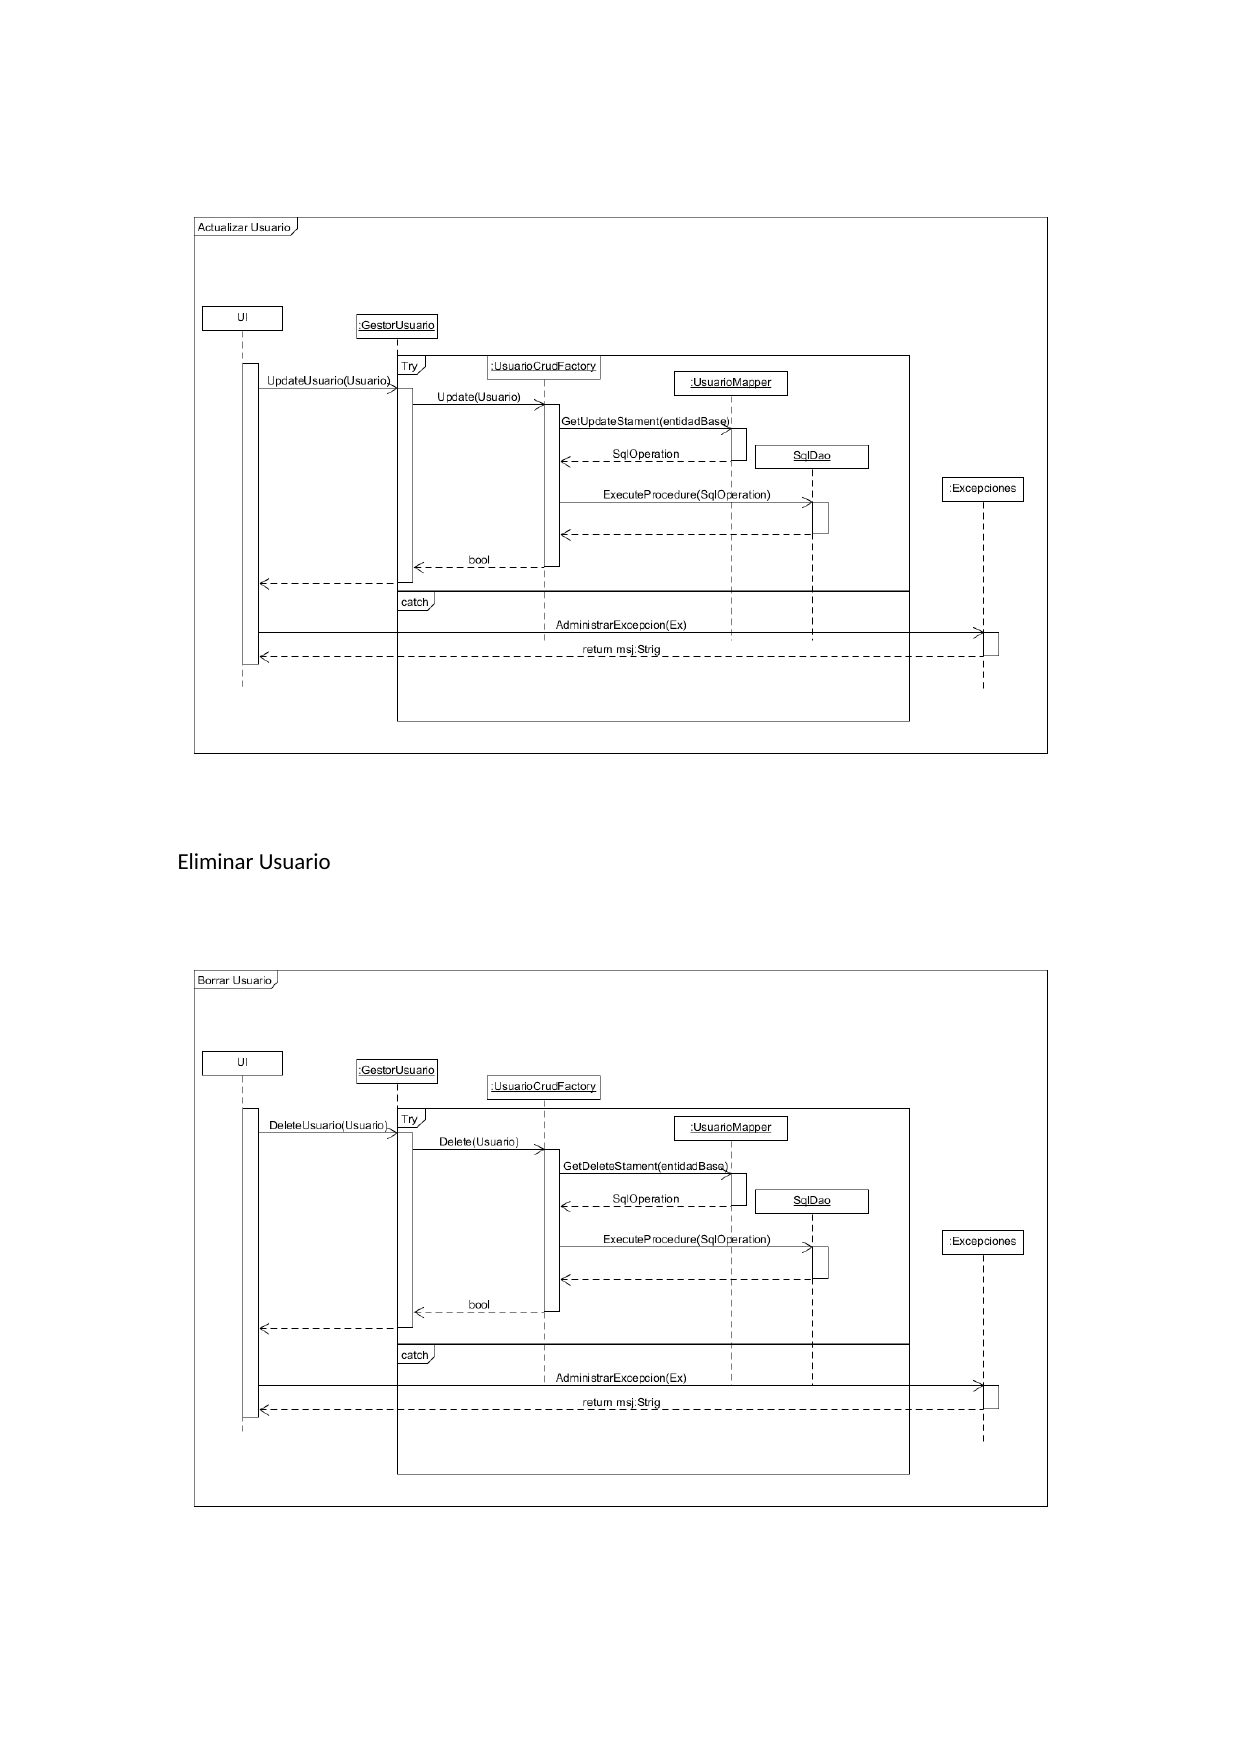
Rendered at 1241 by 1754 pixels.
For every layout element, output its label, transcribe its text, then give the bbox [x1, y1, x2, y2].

picture [177, 200, 1064, 770]
text Eliminar Usuario [177, 847, 1063, 876]
picture [177, 953, 1064, 1523]
